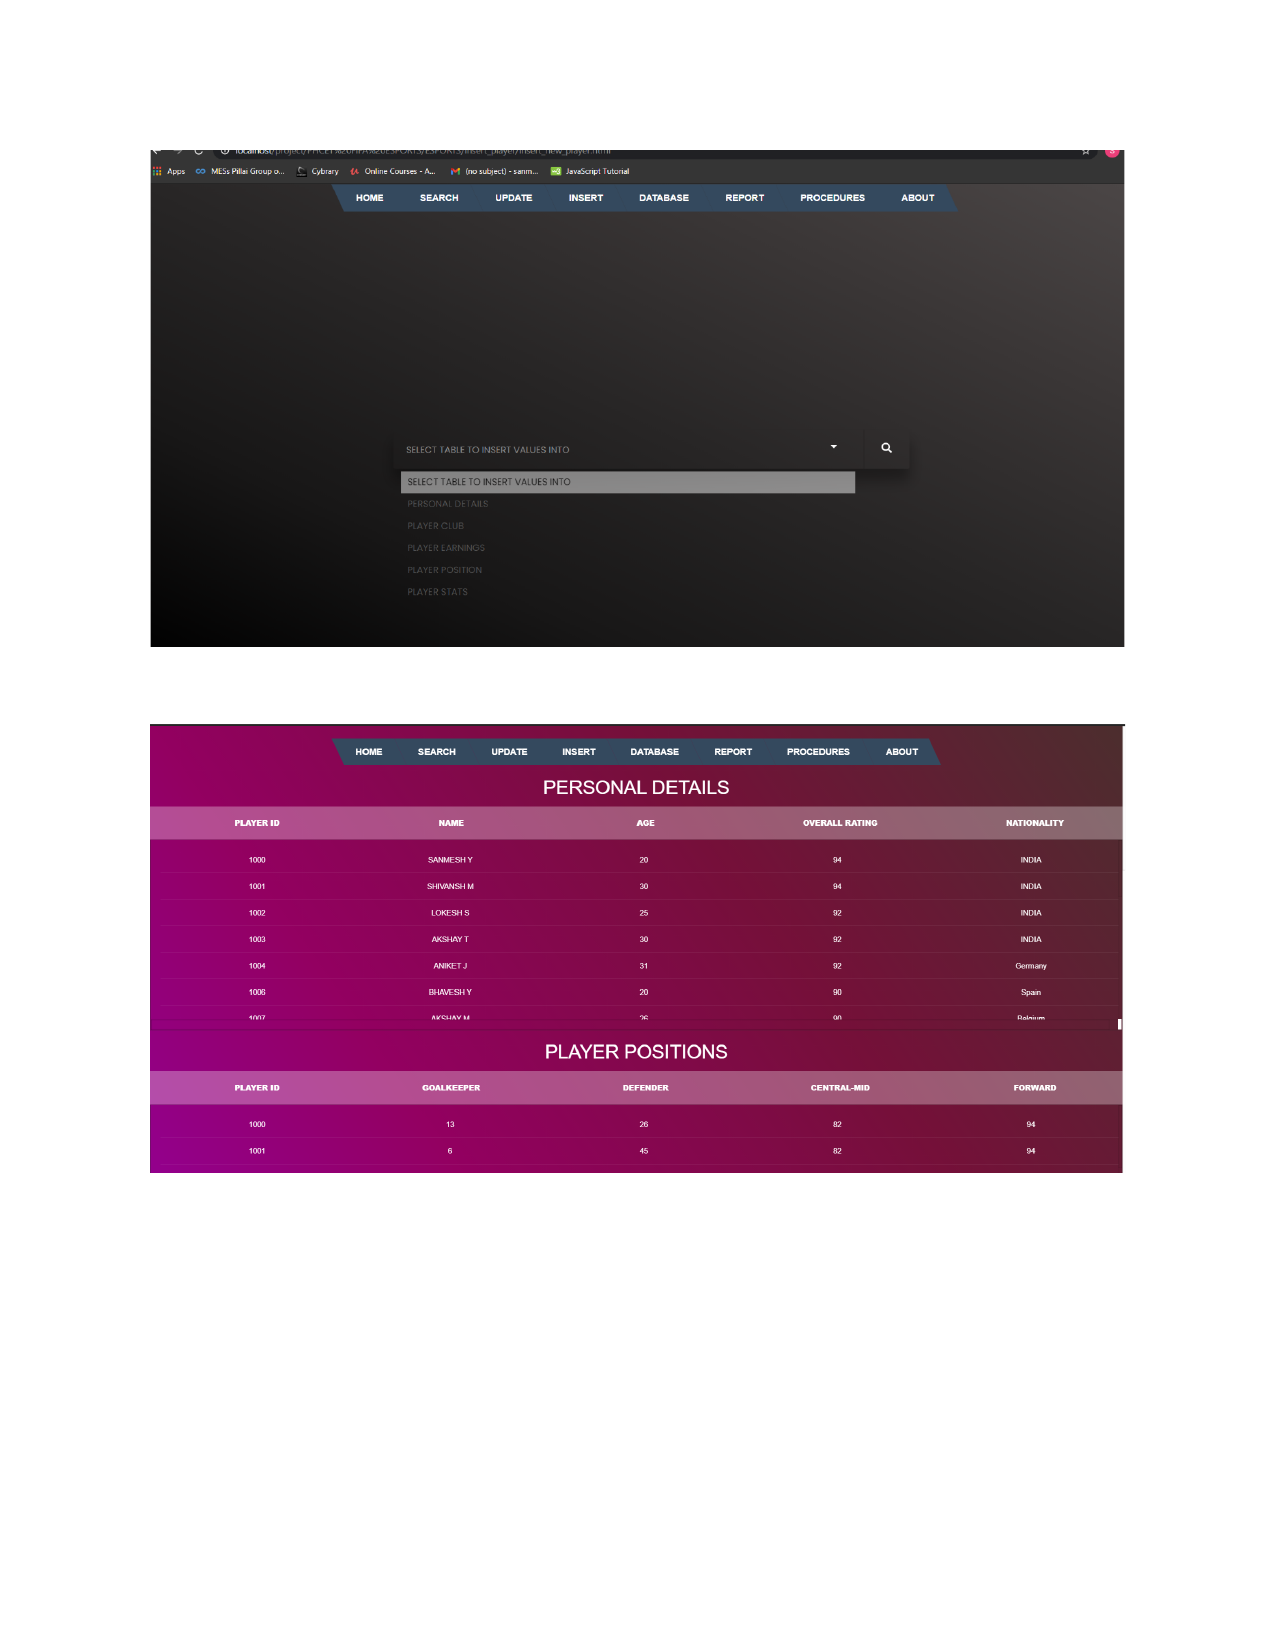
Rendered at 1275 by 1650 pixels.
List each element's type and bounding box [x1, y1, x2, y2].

picture [150, 150, 1125, 647]
picture [150, 724, 1125, 1173]
